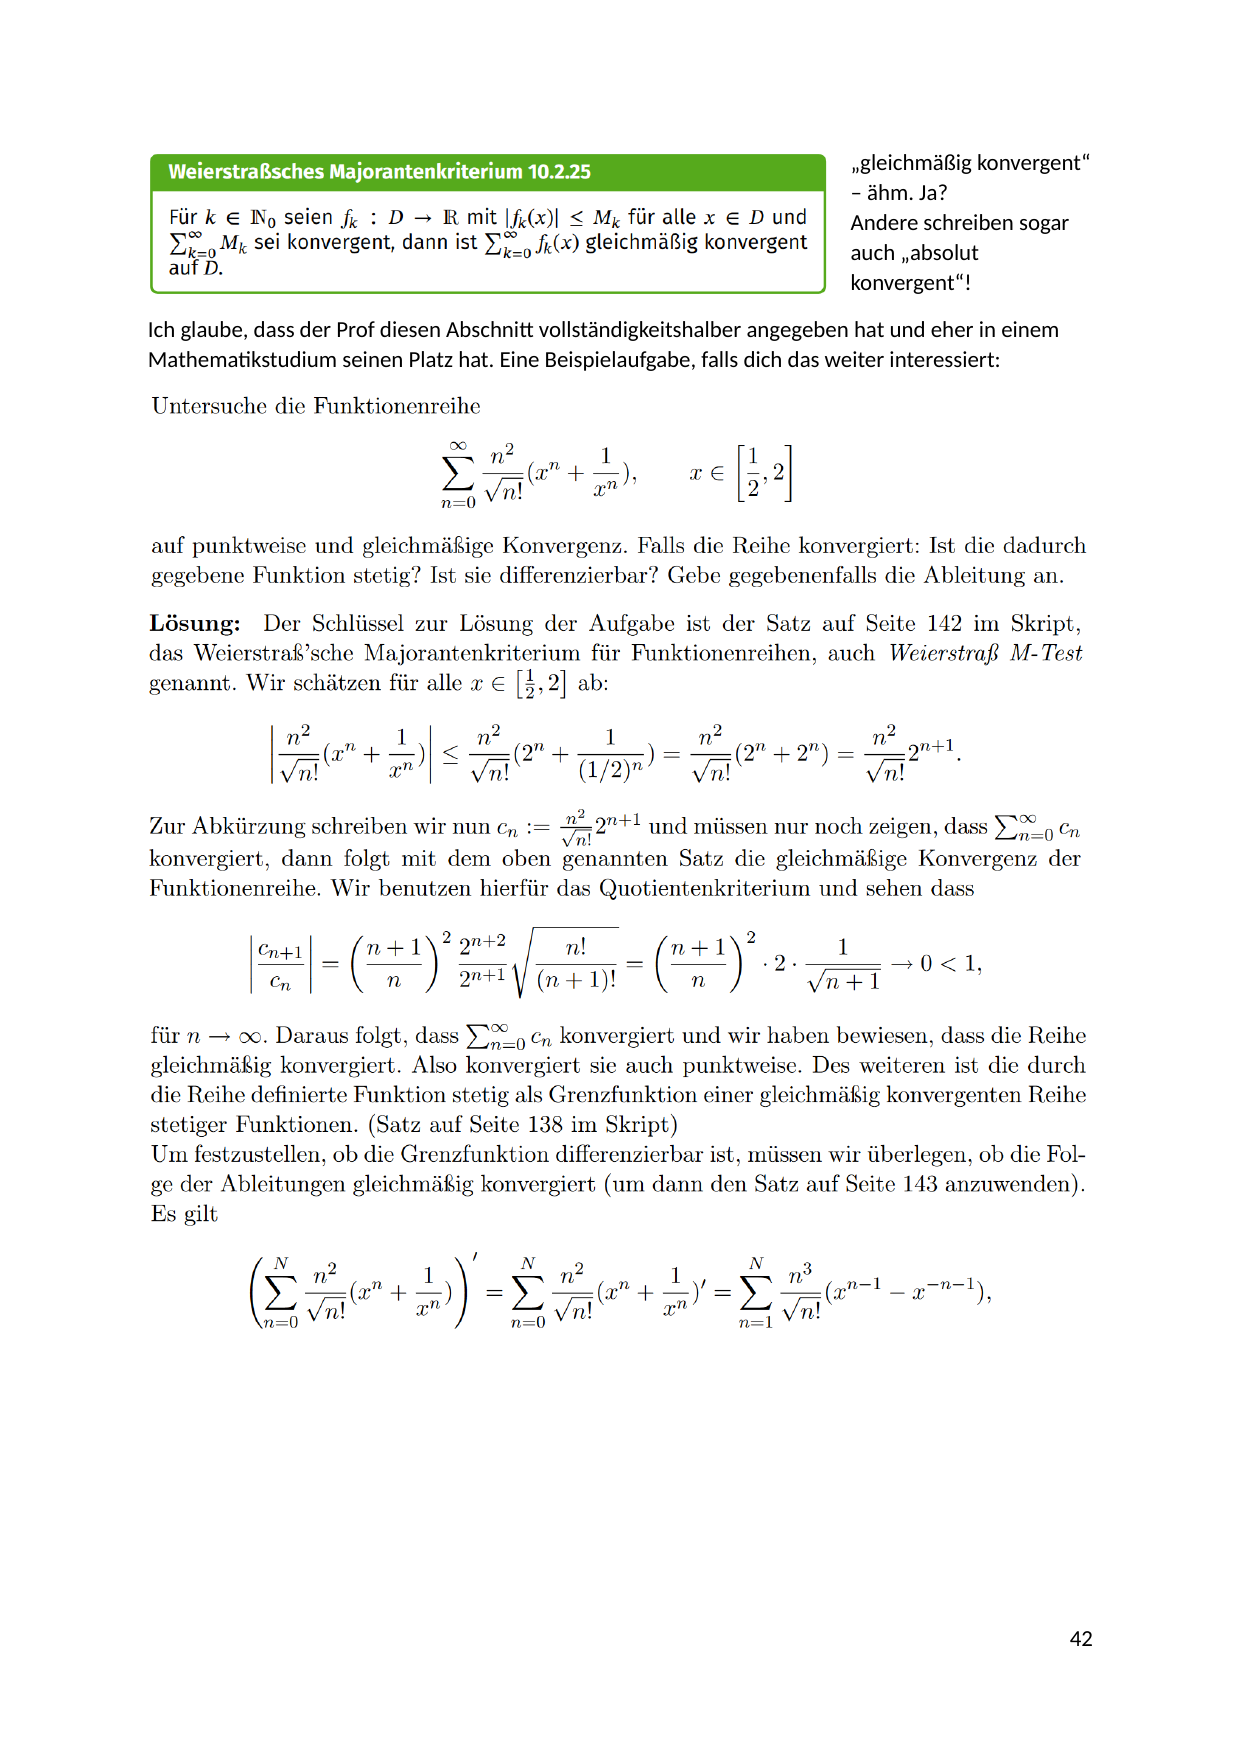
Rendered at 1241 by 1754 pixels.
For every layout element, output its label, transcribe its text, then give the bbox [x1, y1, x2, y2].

picture [147, 605, 1093, 999]
text Ich glaube, dass der Prof diesen Abschnitt vollständigkeitshalber angegeben hat und eher in einem Mathematikstudium seinen Platz hat. Eine Beispielaufgabe, falls dich das weiter interessiert: [148, 315, 1093, 373]
picture [147, 392, 1093, 587]
text „gleichmäßig konvergent“ – ähm. Ja? Andere schreiben sogar auch „absolut konvergent“! [832, 148, 1093, 296]
picture [147, 1017, 1093, 1332]
picture [147, 147, 832, 296]
